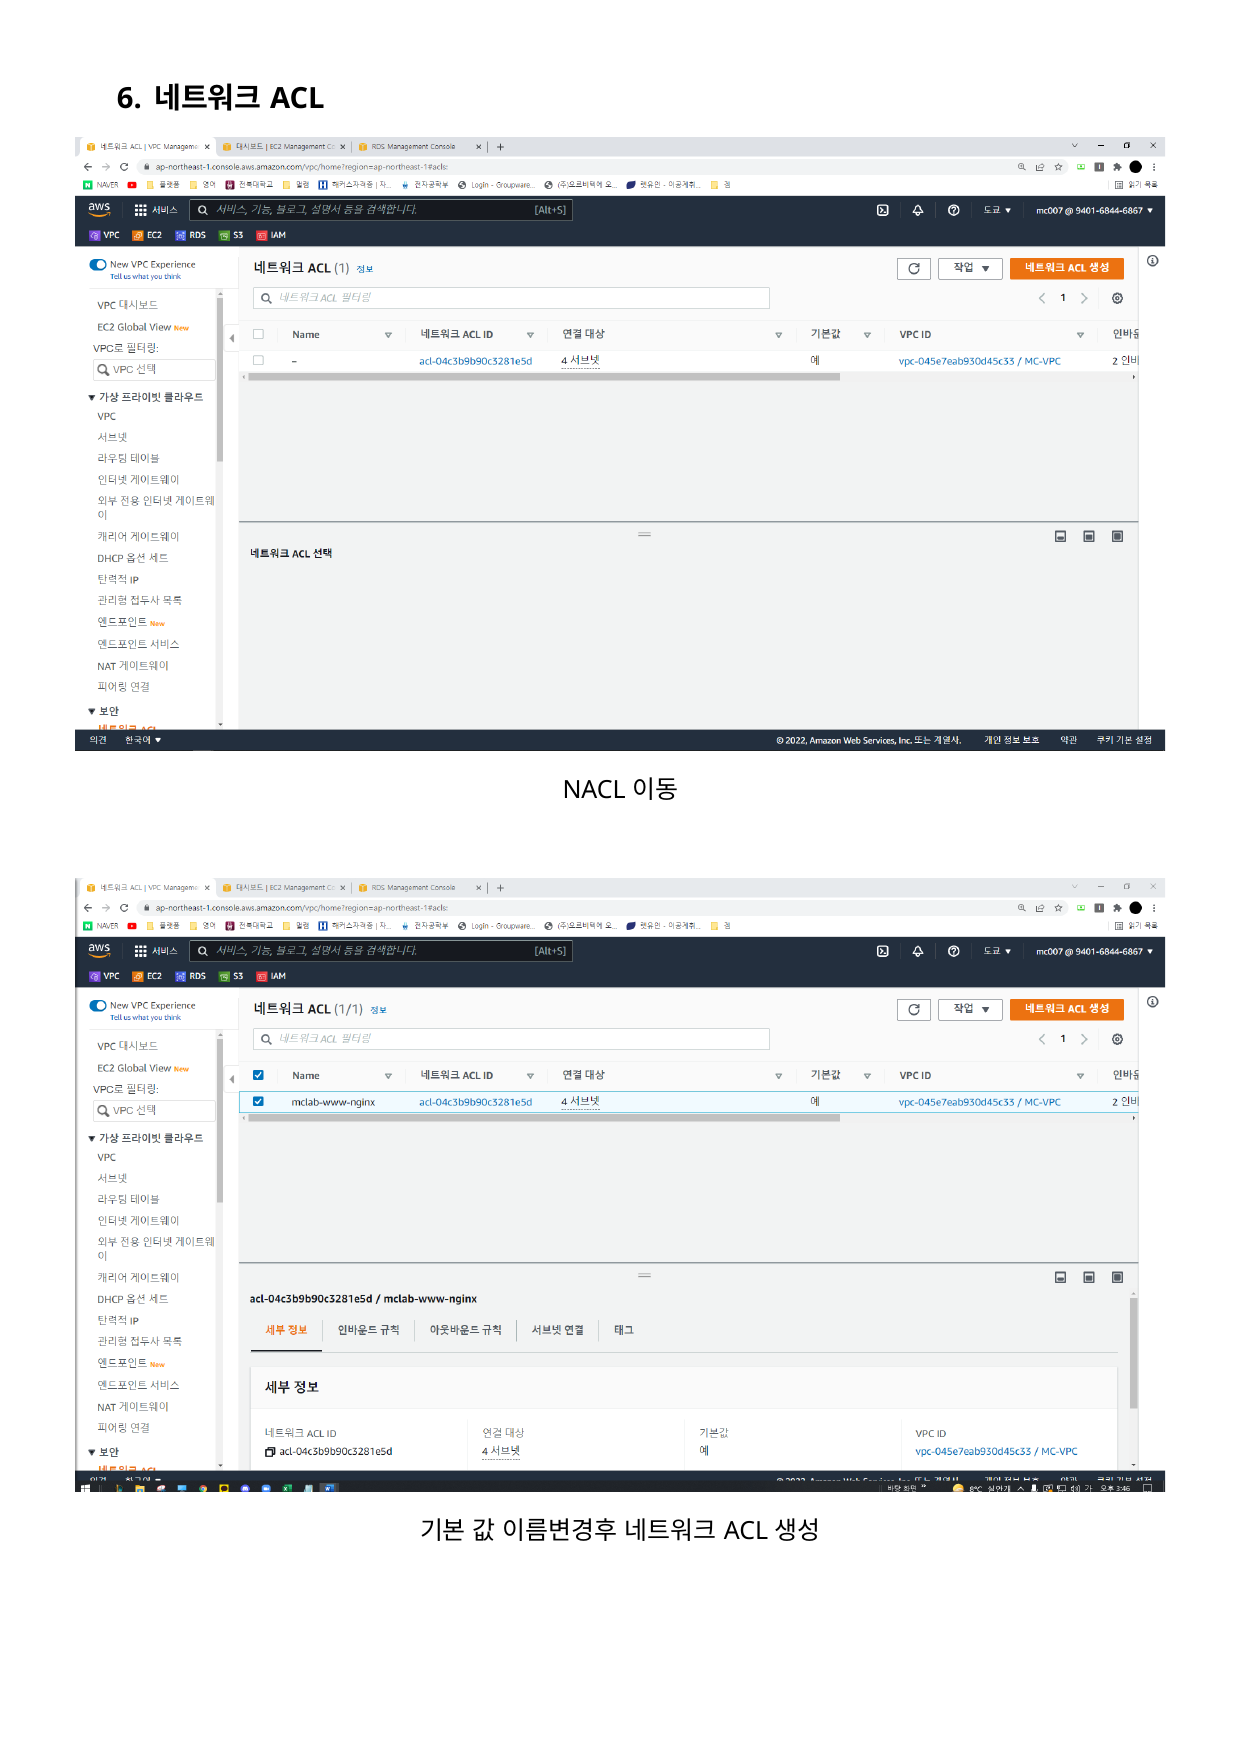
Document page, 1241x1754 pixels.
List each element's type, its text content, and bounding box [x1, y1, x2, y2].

picture [75, 137, 1166, 751]
picture [75, 878, 1166, 1492]
text 기본 값 이름변경후 네트워크 ACL 생성 [75, 1511, 1165, 1547]
text NACL 이동 [75, 769, 1165, 806]
subtitle 네트워크 ACL [117, 75, 1165, 117]
